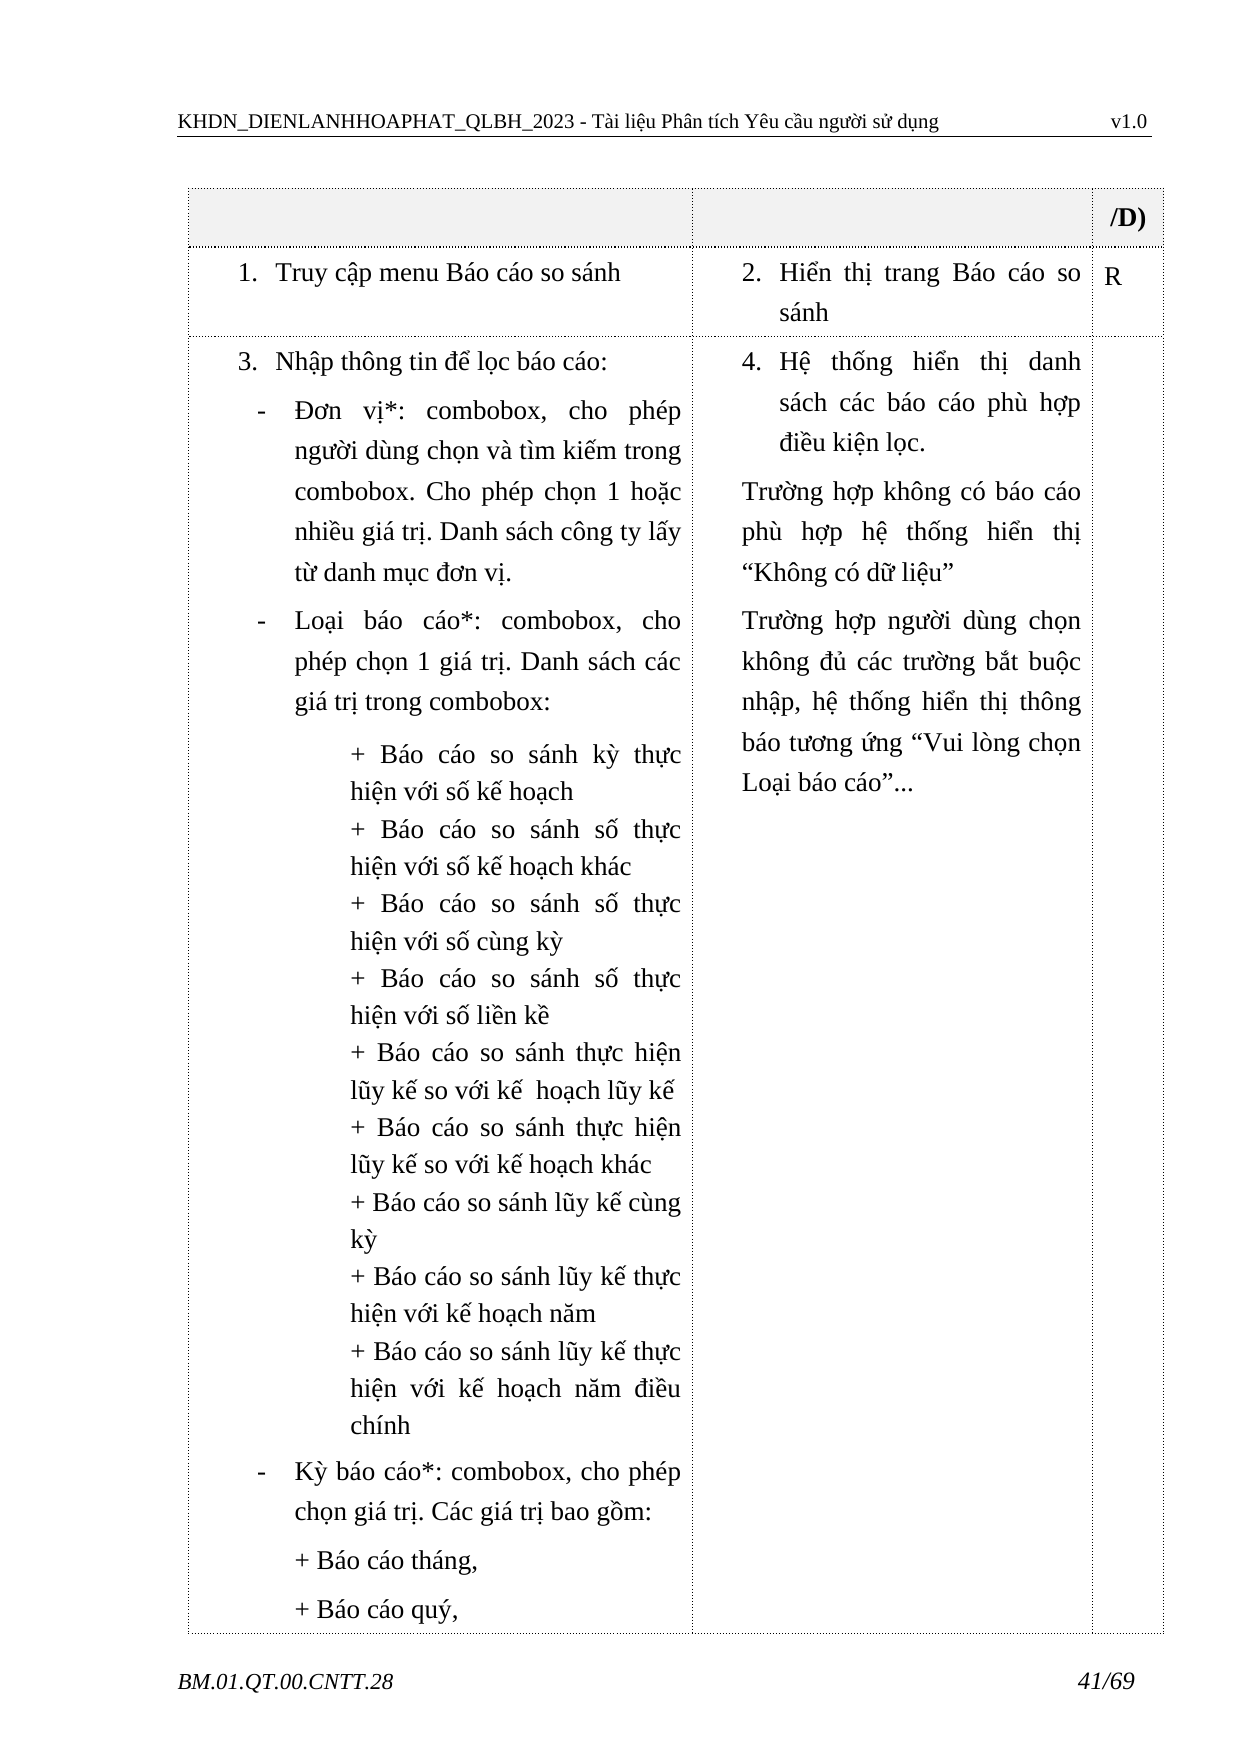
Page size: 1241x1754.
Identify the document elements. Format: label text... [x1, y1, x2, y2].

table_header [189, 188, 693, 246]
table_cell Truy cập menu Báo cáo so sánh [189, 246, 693, 336]
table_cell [189, 336, 693, 1633]
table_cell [693, 336, 1093, 1633]
table_cell R [1093, 246, 1164, 336]
table_cell [1093, 336, 1164, 1633]
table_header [1093, 188, 1164, 246]
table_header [693, 188, 1093, 246]
table_cell Hiển thị trang Báo cáo so sánh [693, 246, 1093, 336]
